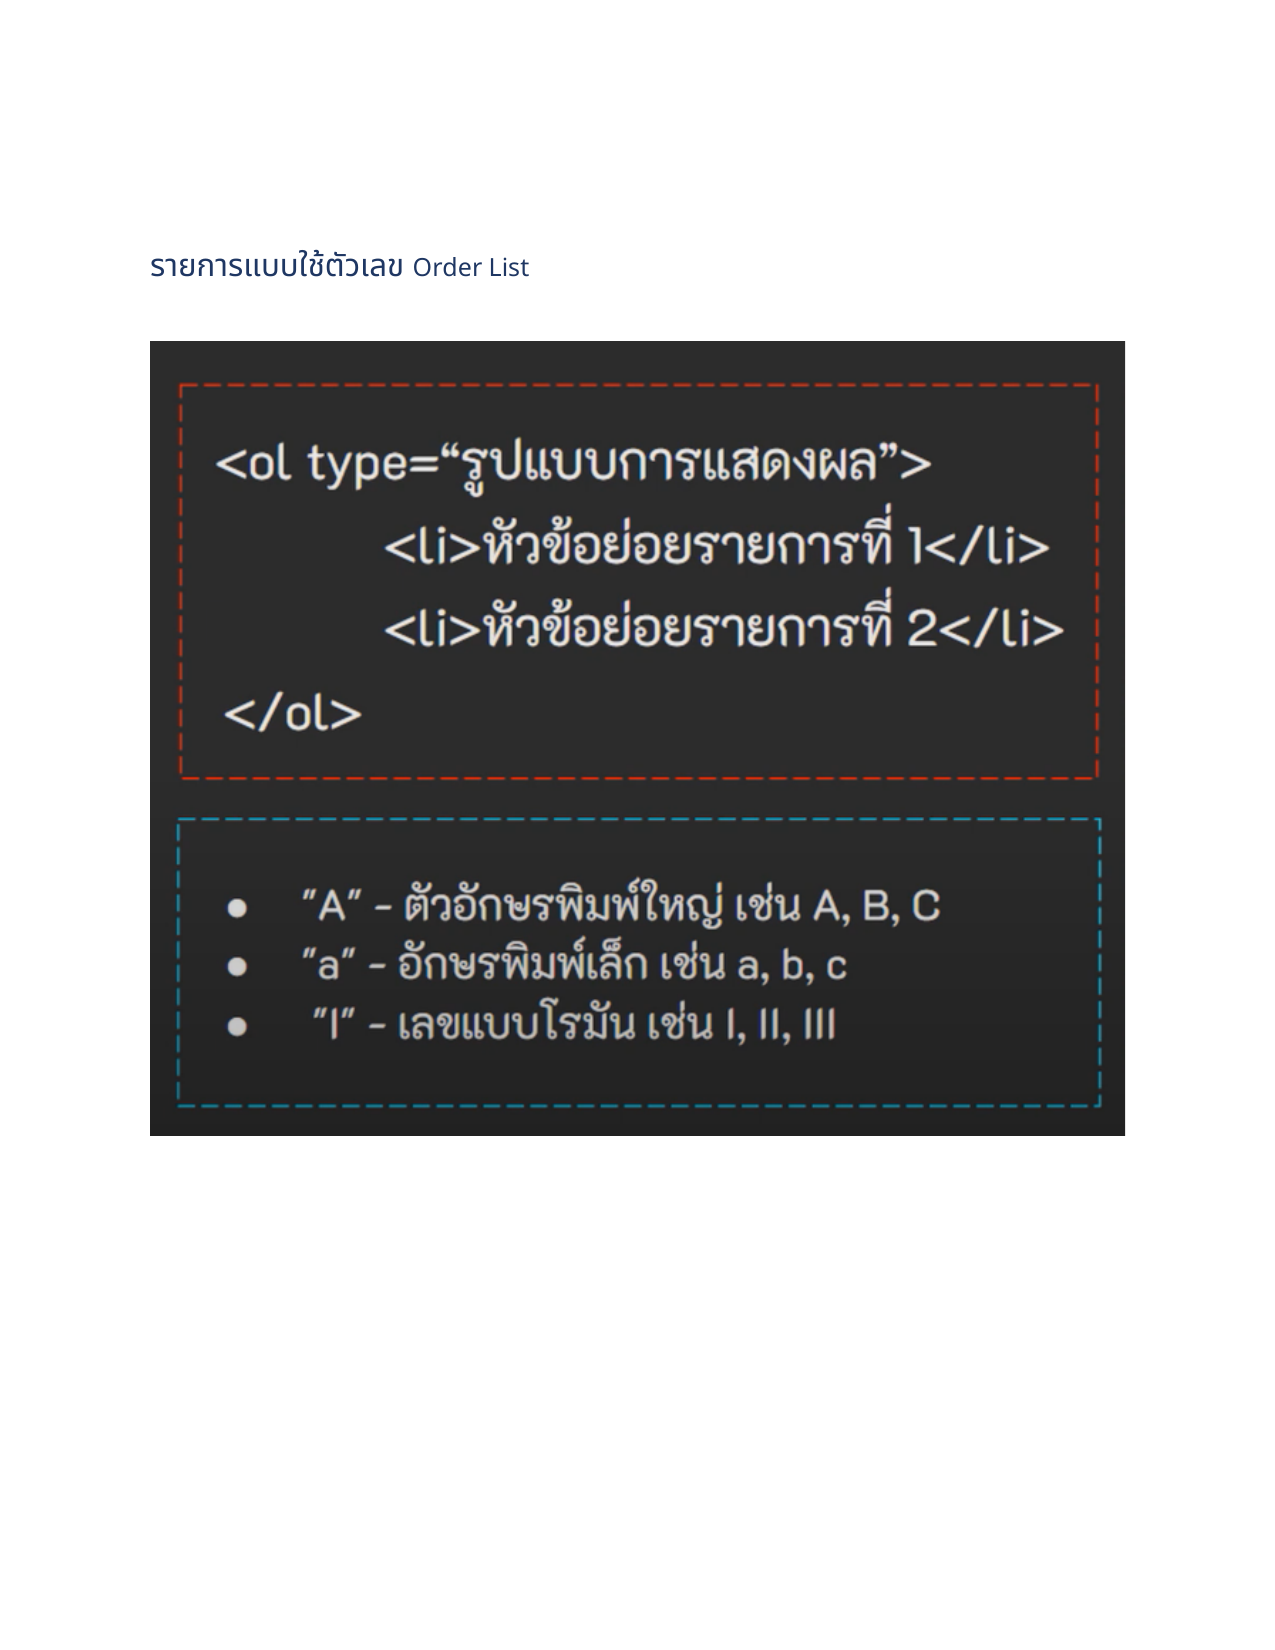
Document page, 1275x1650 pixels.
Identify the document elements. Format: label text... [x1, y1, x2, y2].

picture [150, 341, 1125, 1136]
subtitle รายการแบบใช้ตัวเลข Order List [150, 244, 1125, 291]
